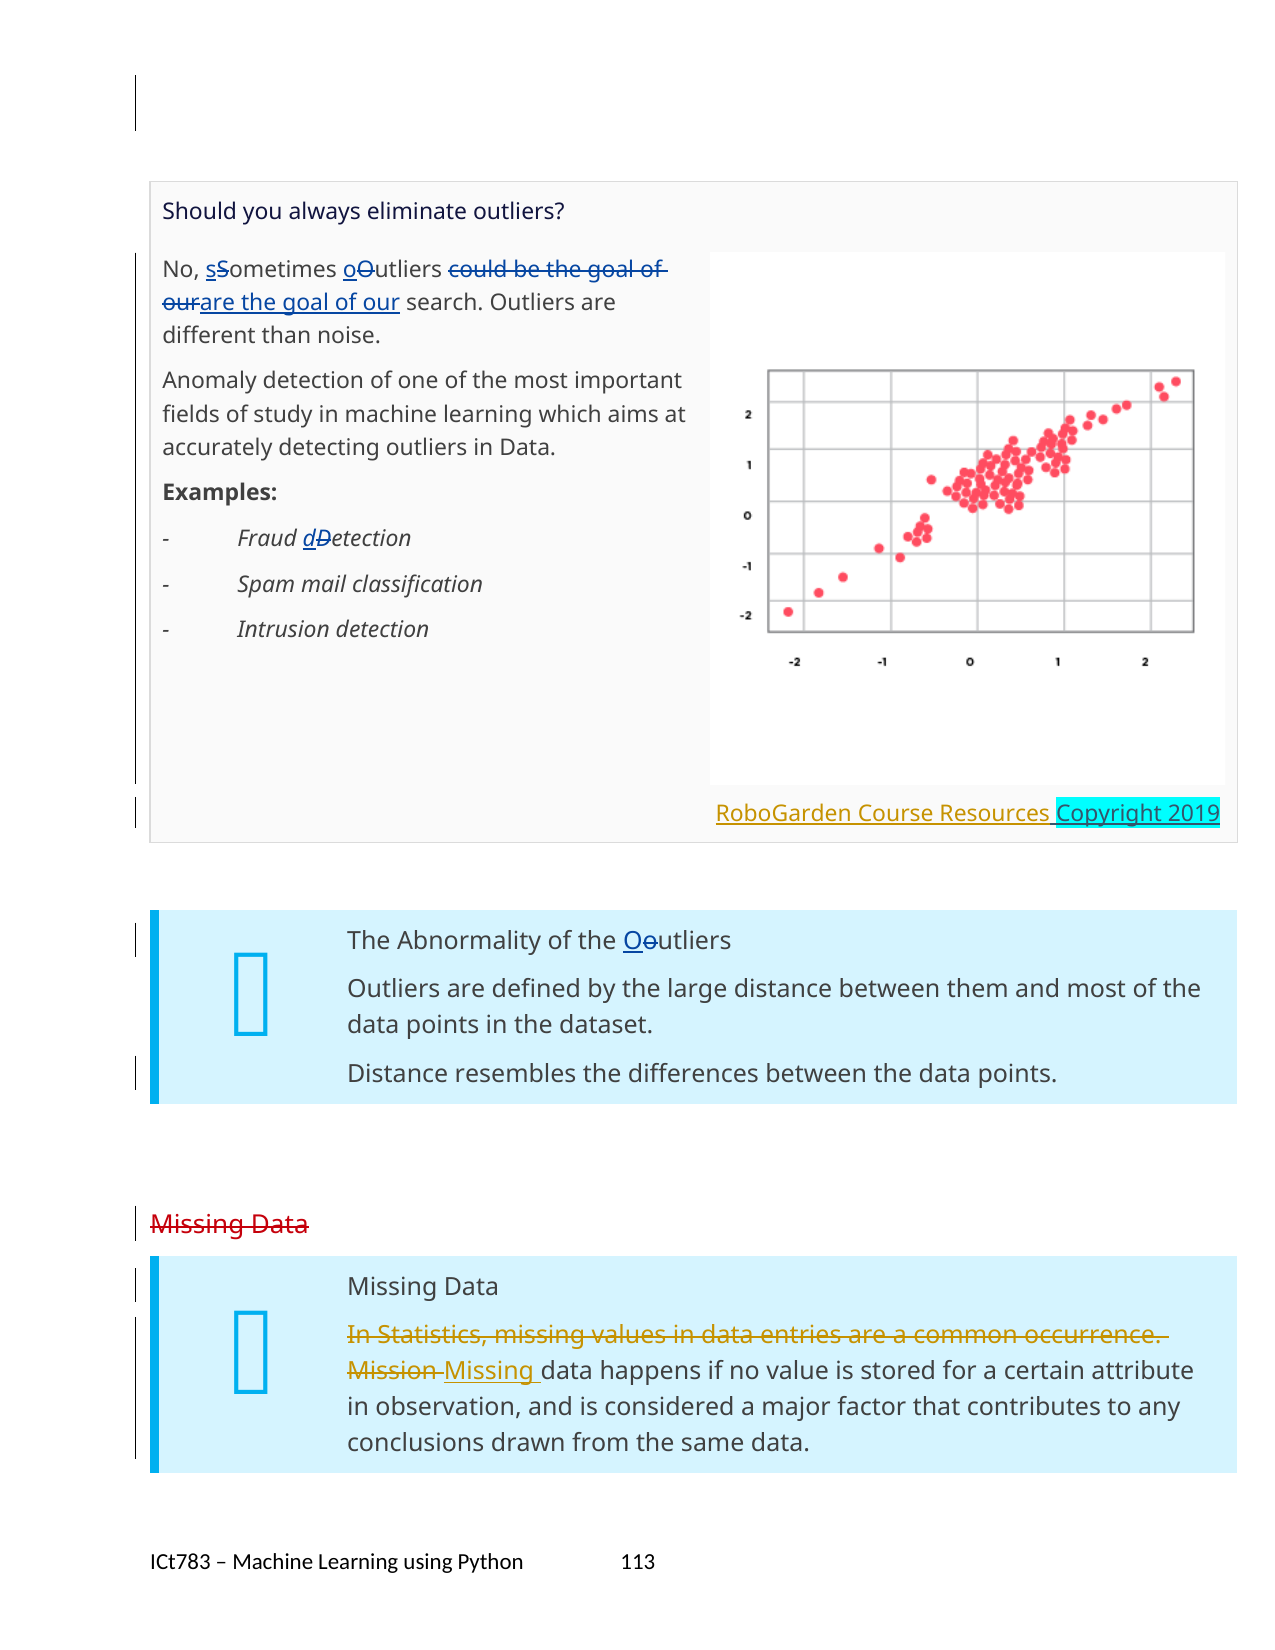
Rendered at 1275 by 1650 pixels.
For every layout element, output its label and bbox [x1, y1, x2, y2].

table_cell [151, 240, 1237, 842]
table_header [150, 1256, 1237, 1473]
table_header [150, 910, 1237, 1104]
picture [710, 252, 1226, 785]
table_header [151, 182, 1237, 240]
